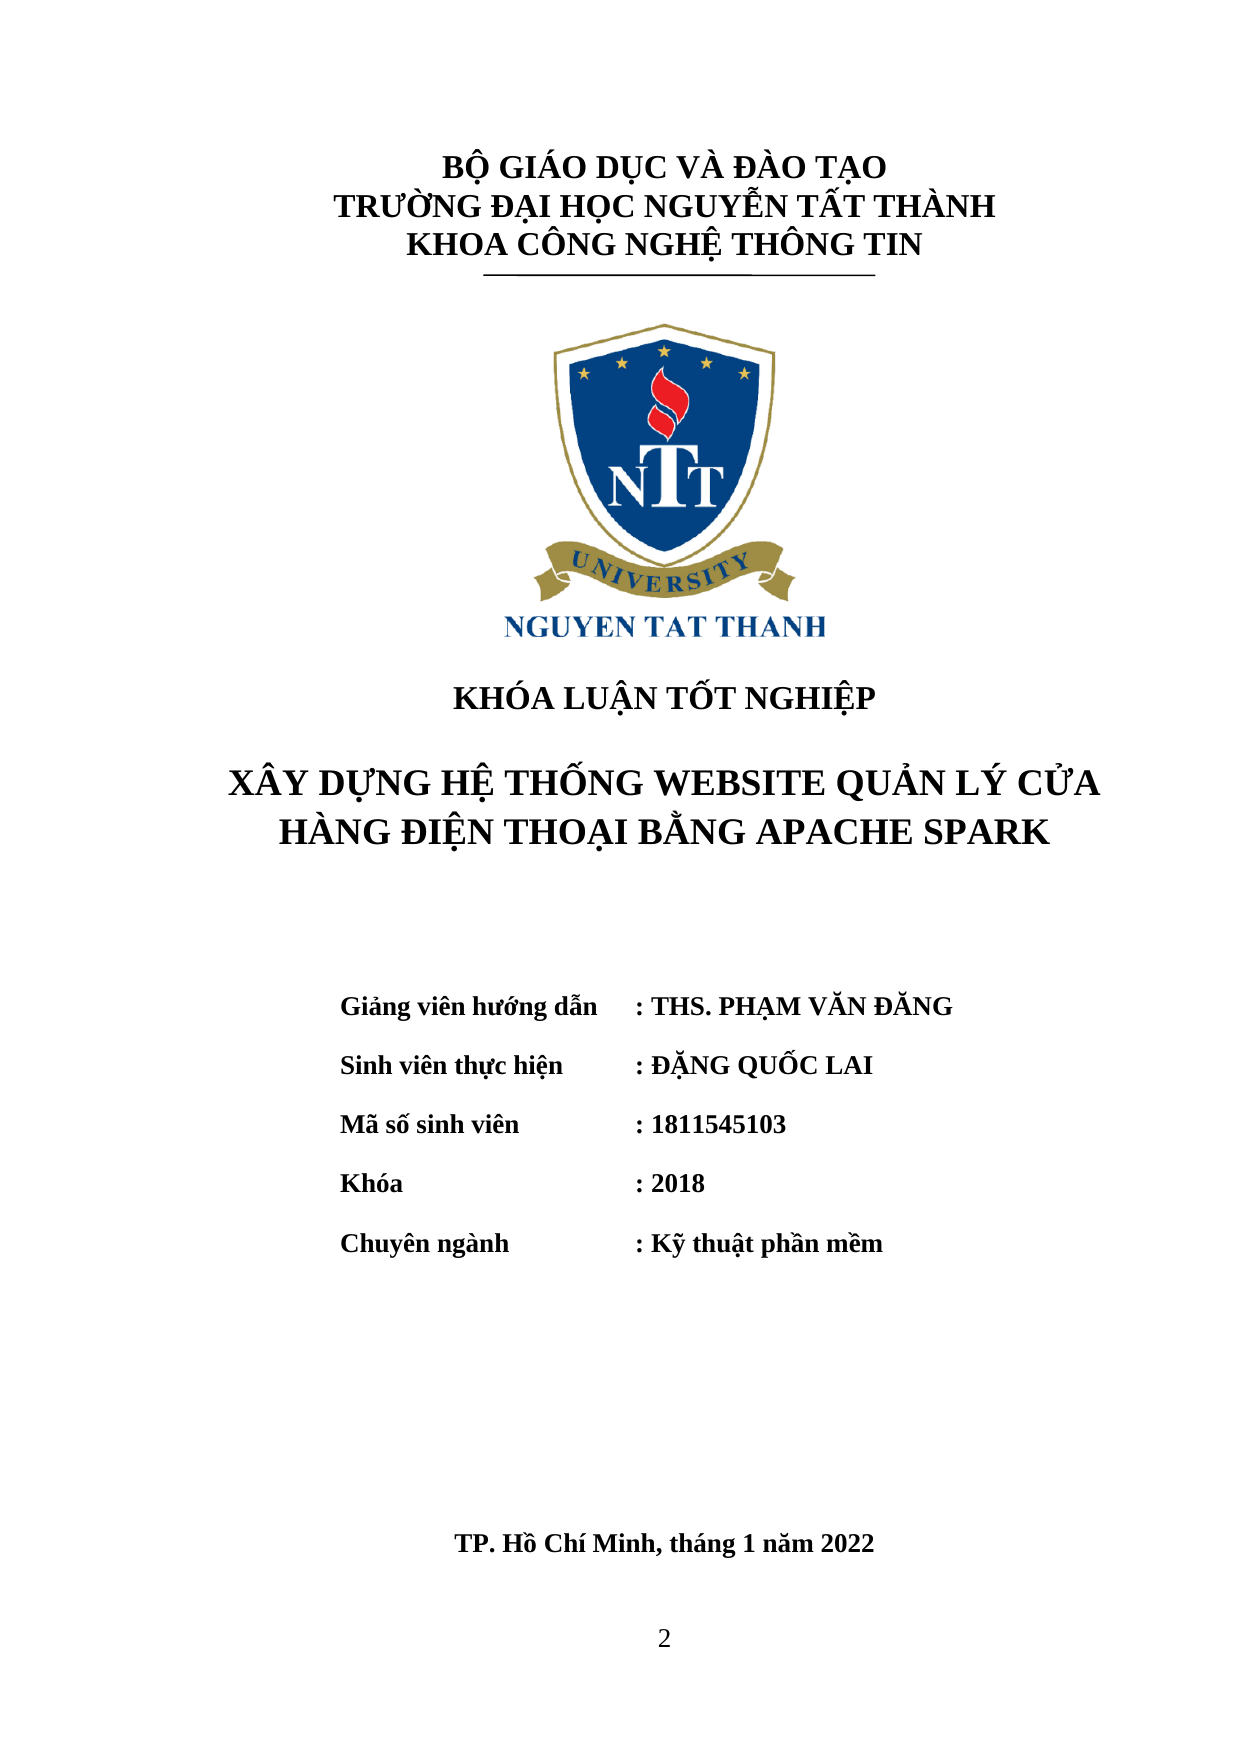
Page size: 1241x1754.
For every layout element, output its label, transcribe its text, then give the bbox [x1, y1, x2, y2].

text Sinh viên thực hiện : ĐẶNG QUỐC LAI [207, 1049, 1122, 1080]
text Giảng viên hướng dẫn : THS. PHẠM VĂN ĐĂNG [207, 990, 1122, 1021]
text XÂY DỰNG HỆ THỐNG WEBSITE QUẢN LÝ CỬA HÀNG ĐIỆN THOẠI BẰNG APACHE SPARK [207, 760, 1122, 853]
text KHÓA LUẬN TỐT NGHIỆP [207, 678, 1122, 717]
text BỘ GIÁO DỤC VÀ ĐÀO TẠO [207, 148, 1122, 186]
picture [503, 323, 825, 637]
text Chuyên ngành : Kỹ thuật phần mềm [207, 1227, 1122, 1258]
text KHOA CÔNG NGHỆ THÔNG TIN [207, 224, 1122, 263]
text TP. Hồ Chí Minh, tháng 1 năm 2022 [207, 1527, 1122, 1558]
text TRƯỜNG ĐẠI HỌC NGUYỄN TẤT THÀNH [207, 186, 1122, 224]
text Mã số sinh viên : 1811545103 [207, 1108, 1122, 1139]
text Khóa : 2018 [207, 1168, 1122, 1199]
